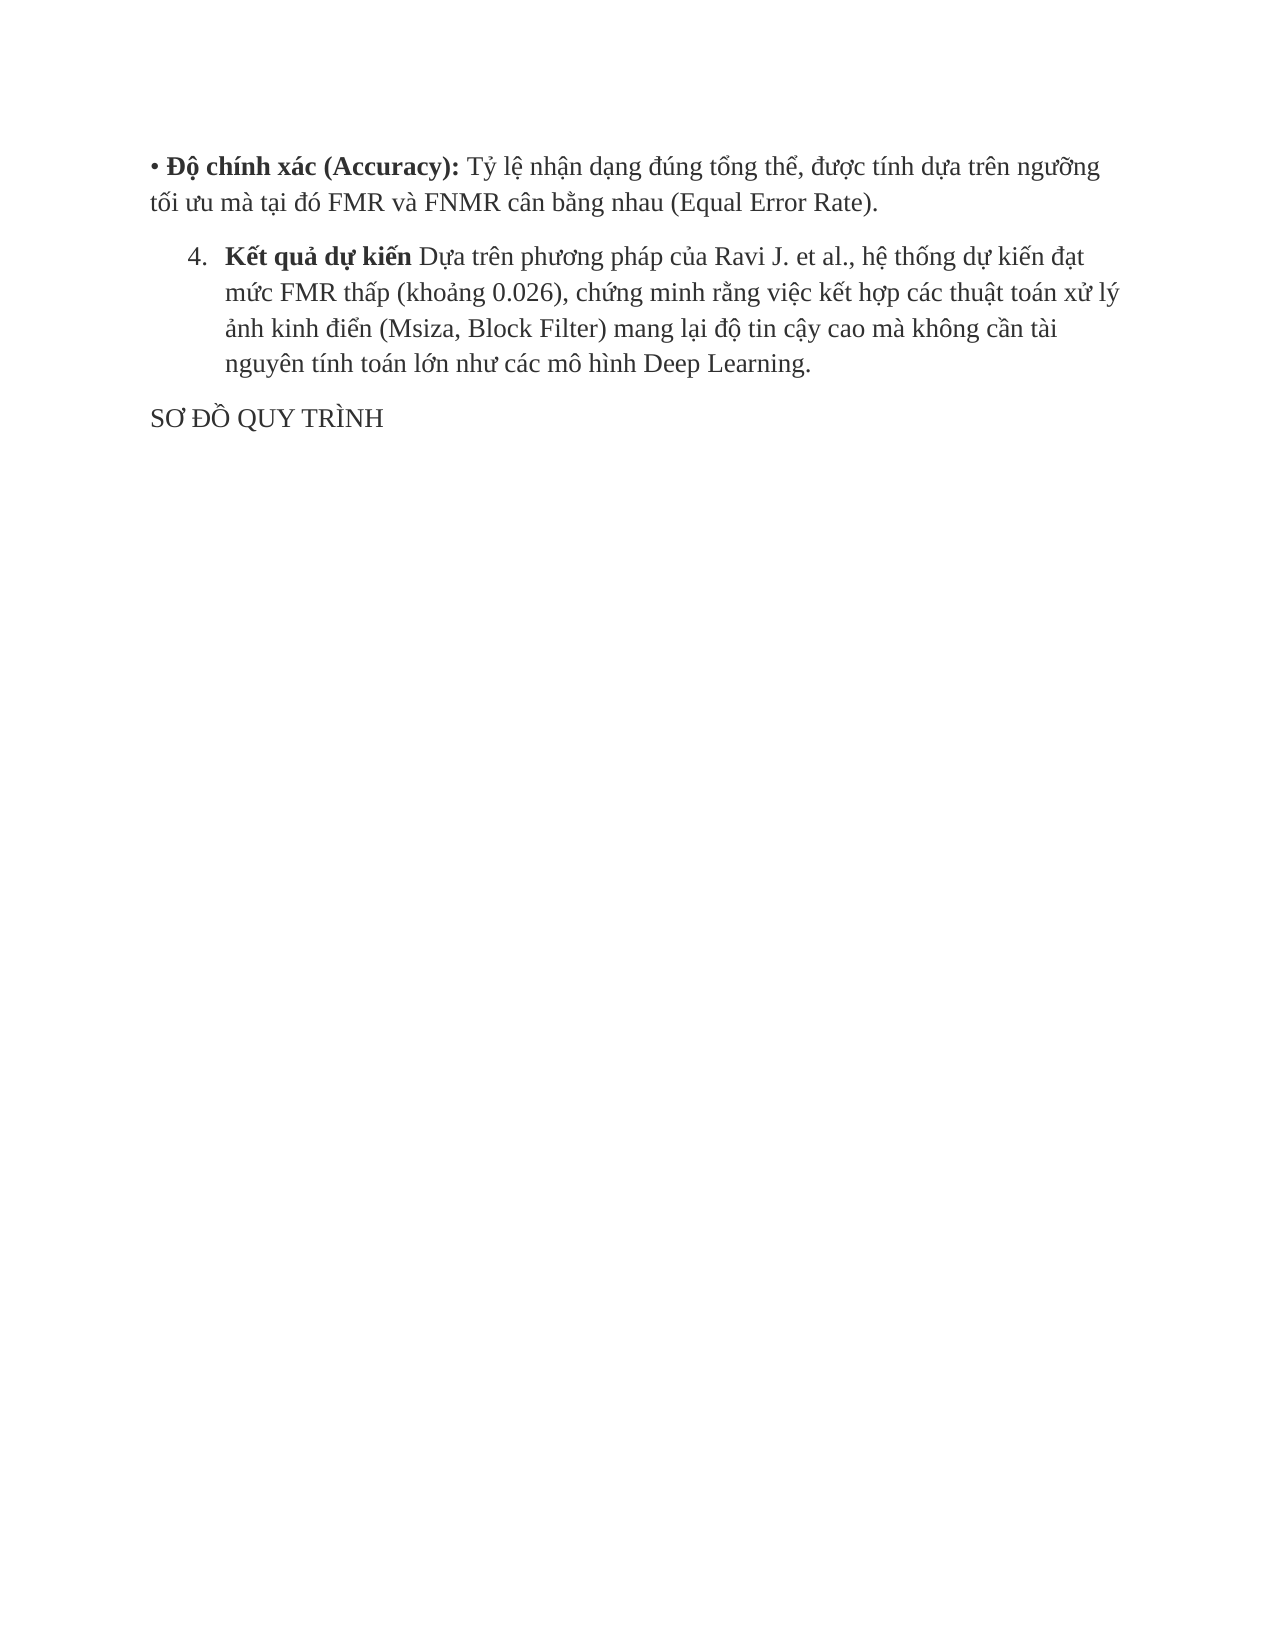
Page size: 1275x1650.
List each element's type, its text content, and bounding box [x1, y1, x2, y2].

list Kết quả dự kiến Dựa trên phương pháp của Ravi J. et al., hệ thống dự kiến đạt mức FMR thấp (khoảng 0.026), chứng minh rằng việc kết hợp các thuật toán xử lý ảnh kinh điển (Msiza, Block Filter) mang lại độ tin cậy cao mà không cần tài nguyên tính toán lớn như các mô hình Deep Learning. [187, 240, 1125, 378]
text • Độ chính xác (Accuracy): Tỷ lệ nhận dạng đúng tổng thể, được tính dựa trên ngưỡng tối ưu mà tại đó FMR và FNMR cân bằng nhau (Equal Error Rate). [150, 150, 1125, 217]
list SƠ ĐỒ QUY TRÌNH [150, 402, 1125, 433]
